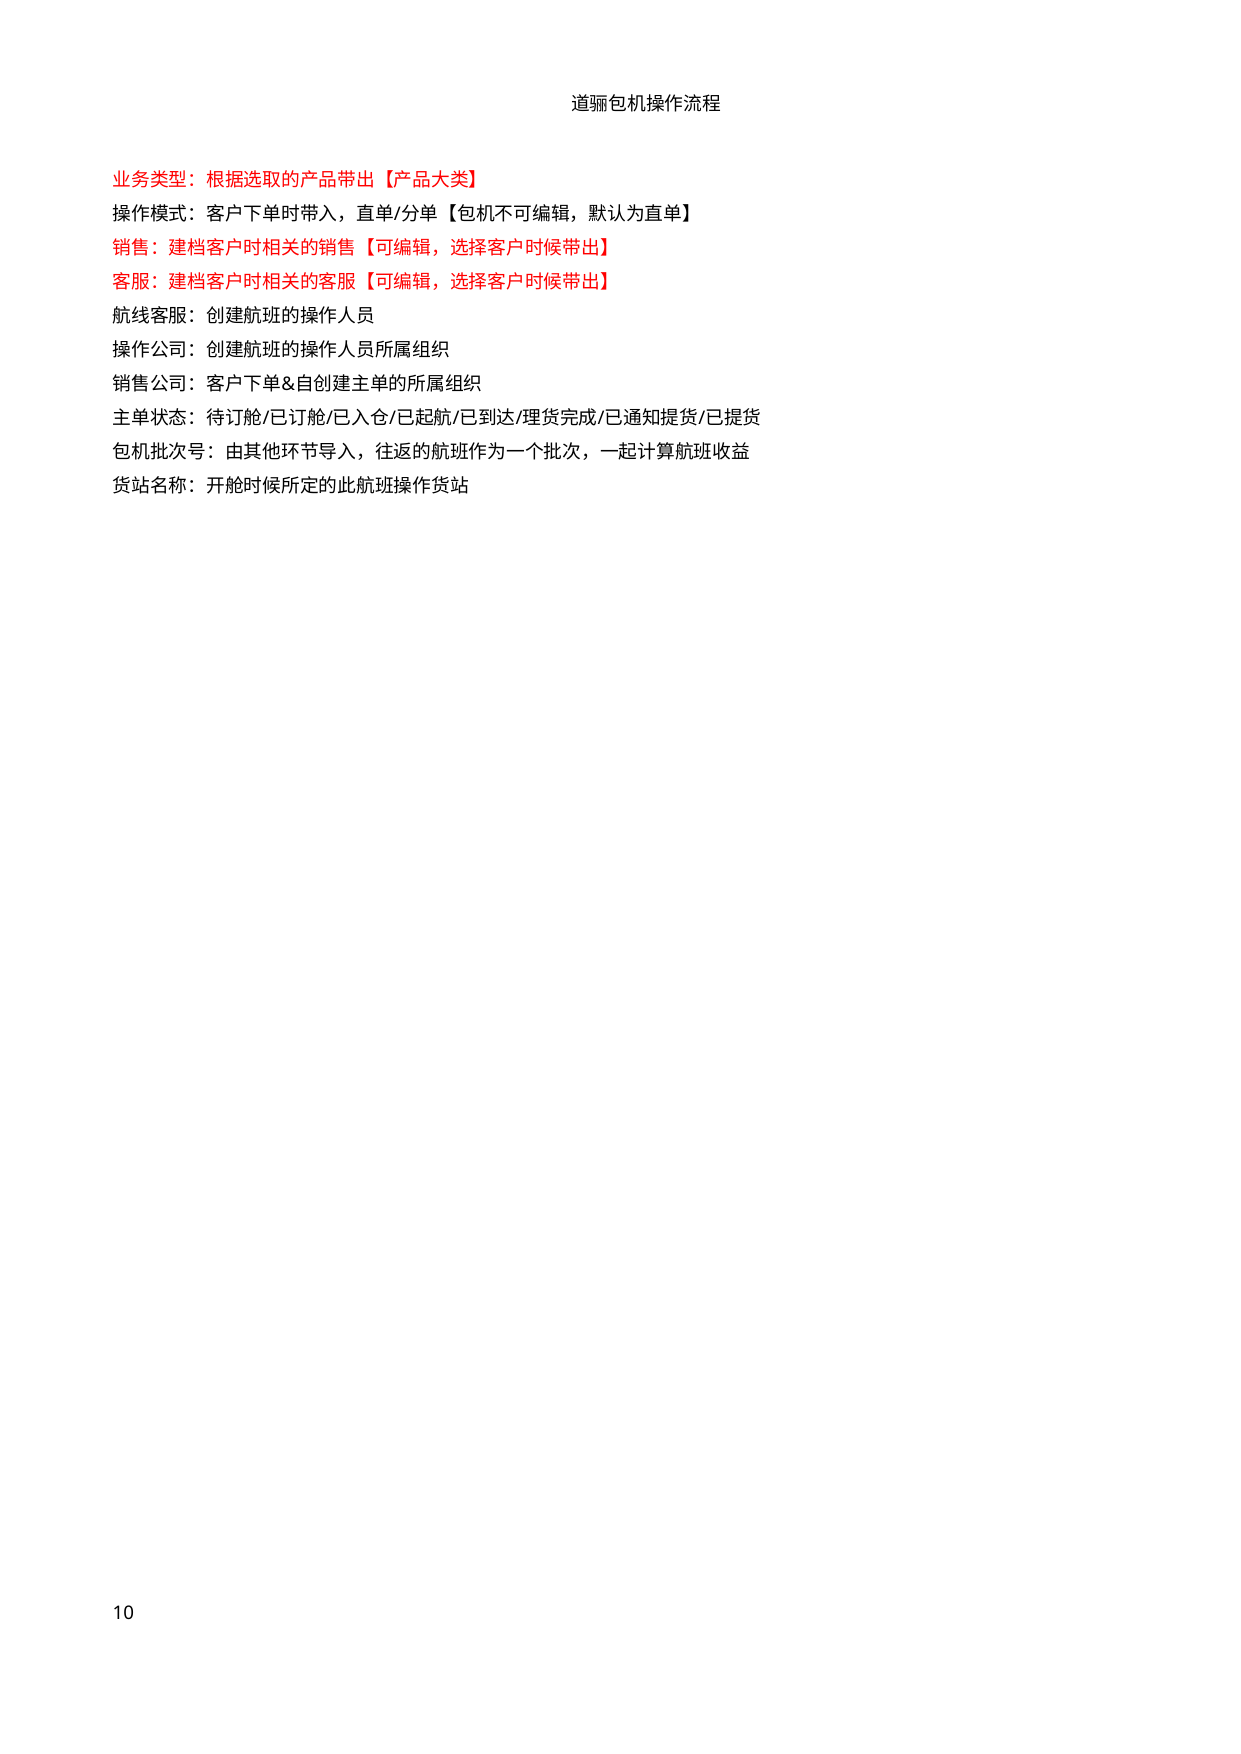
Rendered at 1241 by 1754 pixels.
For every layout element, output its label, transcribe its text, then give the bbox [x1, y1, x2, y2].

text 业务类型：根据选取的产品带出【产品大类】 [112, 162, 1128, 196]
text 航线客服：创建航班的操作人员 [112, 297, 1128, 331]
text 销售公司：客户下单&自创建主单的所属组织 [112, 365, 1128, 399]
text 货站名称：开舱时候所定的此航班操作货站 [112, 467, 1128, 501]
text 操作模式：客户下单时带入，直单/分单【包机不可编辑，默认为直单】 [112, 196, 1128, 229]
text 包机批次号：由其他环节导入，往返的航班作为一个批次，一起计算航班收益 [112, 433, 1128, 467]
text 操作公司：创建航班的操作人员所属组织 [112, 331, 1128, 365]
text 主单状态：待订舱/已订舱/已入仓/已起航/已到达/理货完成/已通知提货/已提货 [112, 399, 1128, 433]
text 销售：建档客户时相关的销售【可编辑，选择客户时候带出】 [112, 229, 1128, 263]
text 客服：建档客户时相关的客服【可编辑，选择客户时候带出】 [112, 263, 1128, 297]
